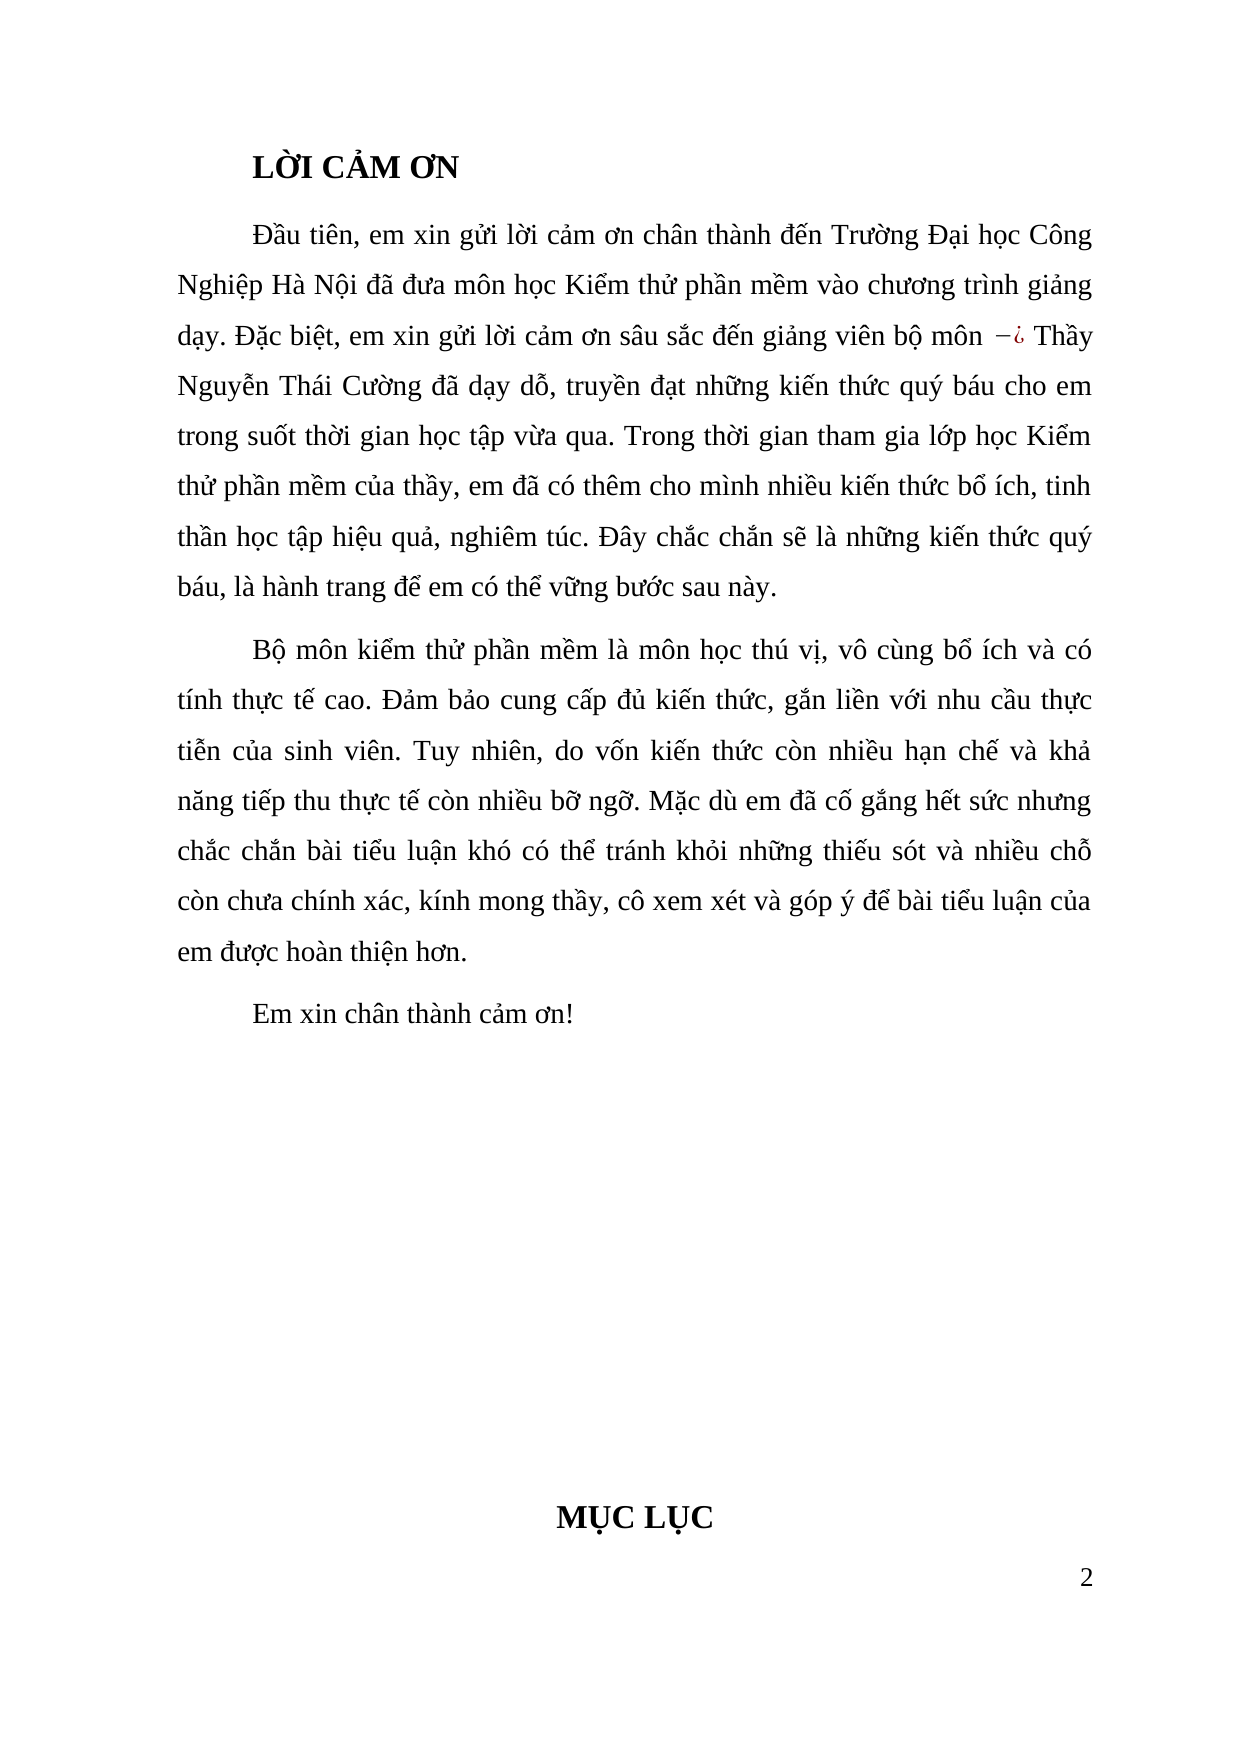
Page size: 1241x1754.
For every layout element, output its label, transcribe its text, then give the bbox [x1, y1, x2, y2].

text Đầu tiên, em xin gửi lời cảm ơn chân thành đến Trường Đại học Công Nghiệp Hà Nội đã đưa môn học Kiểm thử phần mềm vào chương trình giảng dạy. Đặc biệt, em xin gửi lời cảm ơn sâu sắc đến giảng viên bộ môn Thầy Nguyễn Thái Cường đã dạy dỗ, truyền đạt những kiến thức quý báu cho em trong suốt thời gian học tập vừa qua. Trong thời gian tham gia lớp học Kiểm thử phần mềm của thầy, em đã có thêm cho mình nhiều kiến thức bổ ích, tinh thần học tập hiệu quả, nghiêm túc. Đây chắc chắn sẽ là những kiến thức quý báu, là hành trang để em có thể vững bước sau này. [177, 217, 1093, 603]
text Em xin chân thành cảm ơn! [177, 997, 1093, 1030]
text Bộ môn kiểm thử phần mềm là môn học thú vị, vô cùng bổ ích và có tính thực tế cao. Đảm bảo cung cấp đủ kiến thức, gắn liền với nhu cầu thực tiễn của sinh viên. Tuy nhiên, do vốn kiến thức còn nhiều hạn chế và khả năng tiếp thu thực tế còn nhiều bỡ ngỡ. Mặc dù em đã cố gắng hết sức nhưng chắc chắn bài tiểu luận khó có thể tránh khỏi những thiếu sót và nhiều chỗ còn chưa chính xác, kính mong thầy, cô xem xét và góp ý để bài tiểu luận của em được hoàn thiện hơn. [177, 632, 1093, 967]
text LỜI CẢM ƠN [177, 147, 1093, 185]
